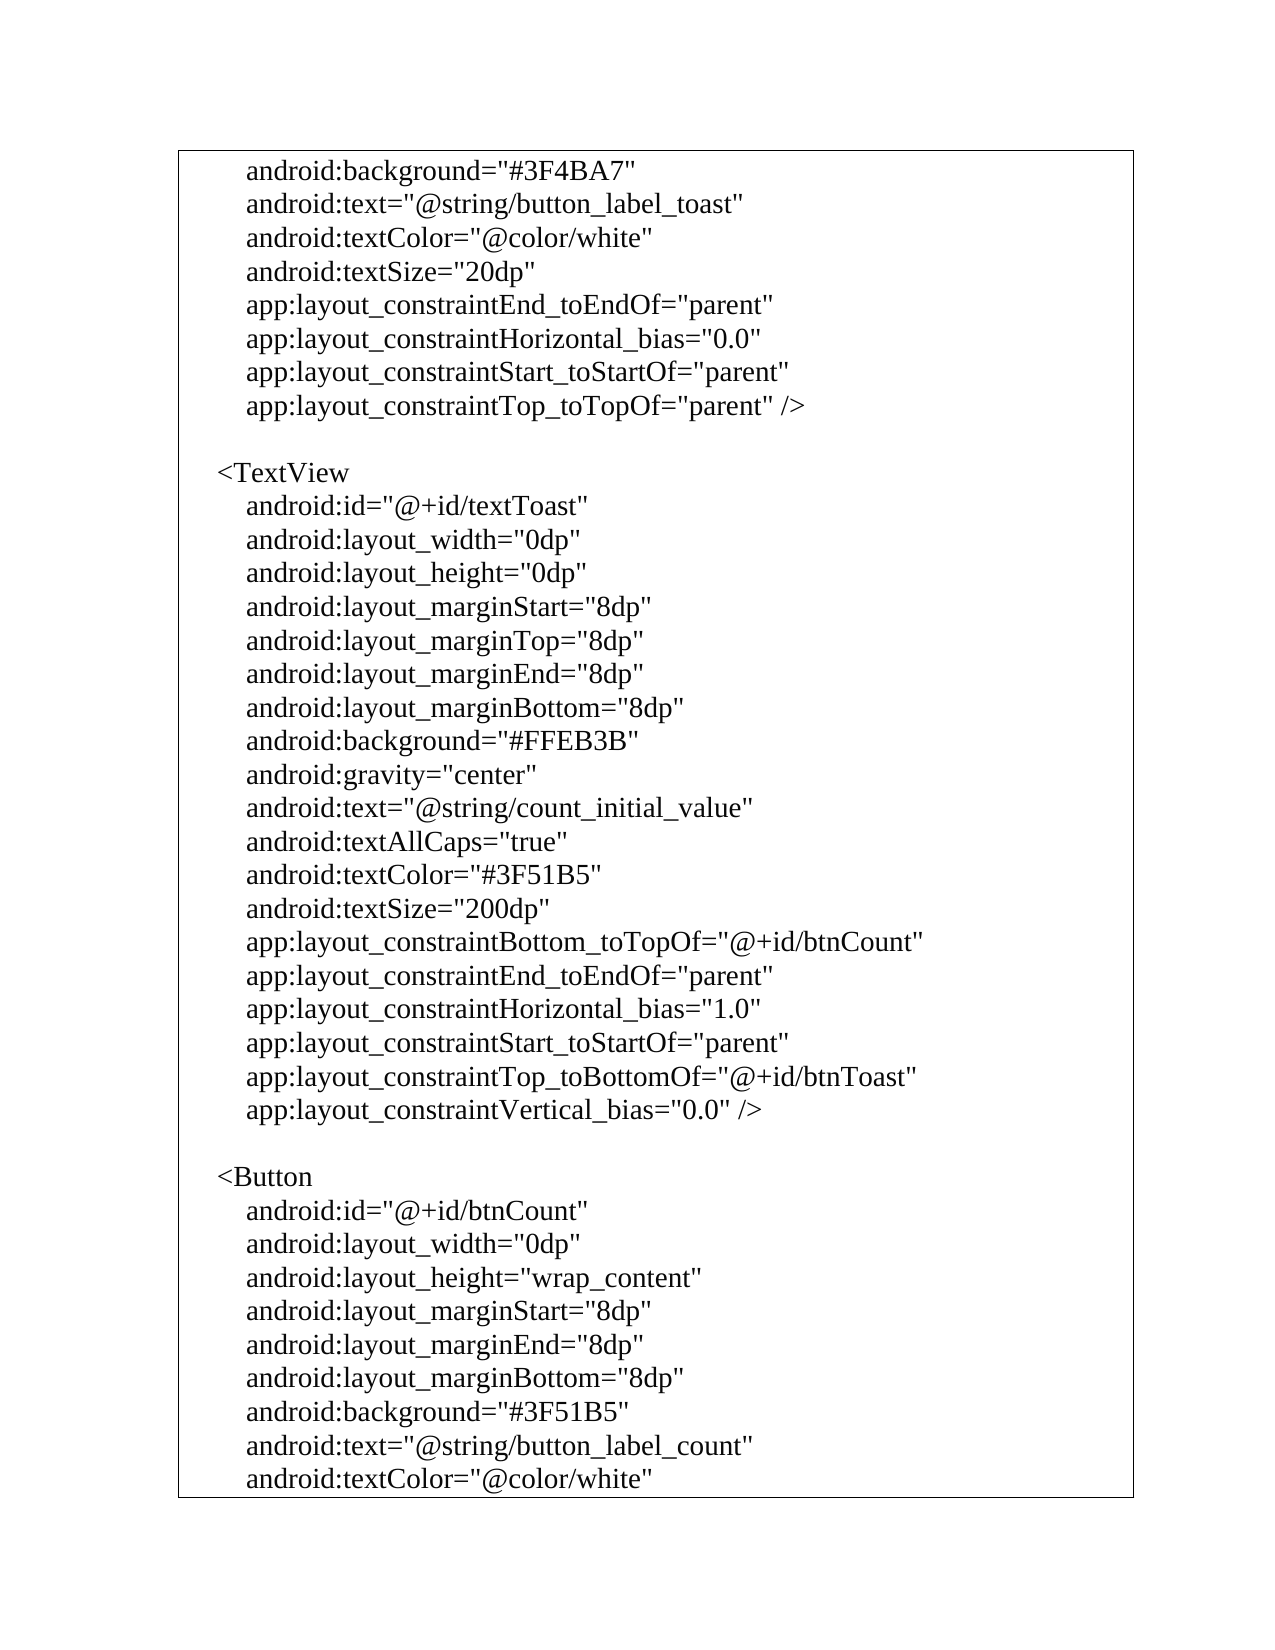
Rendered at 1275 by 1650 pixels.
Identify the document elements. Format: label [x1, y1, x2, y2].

text [179, 151, 1133, 1497]
